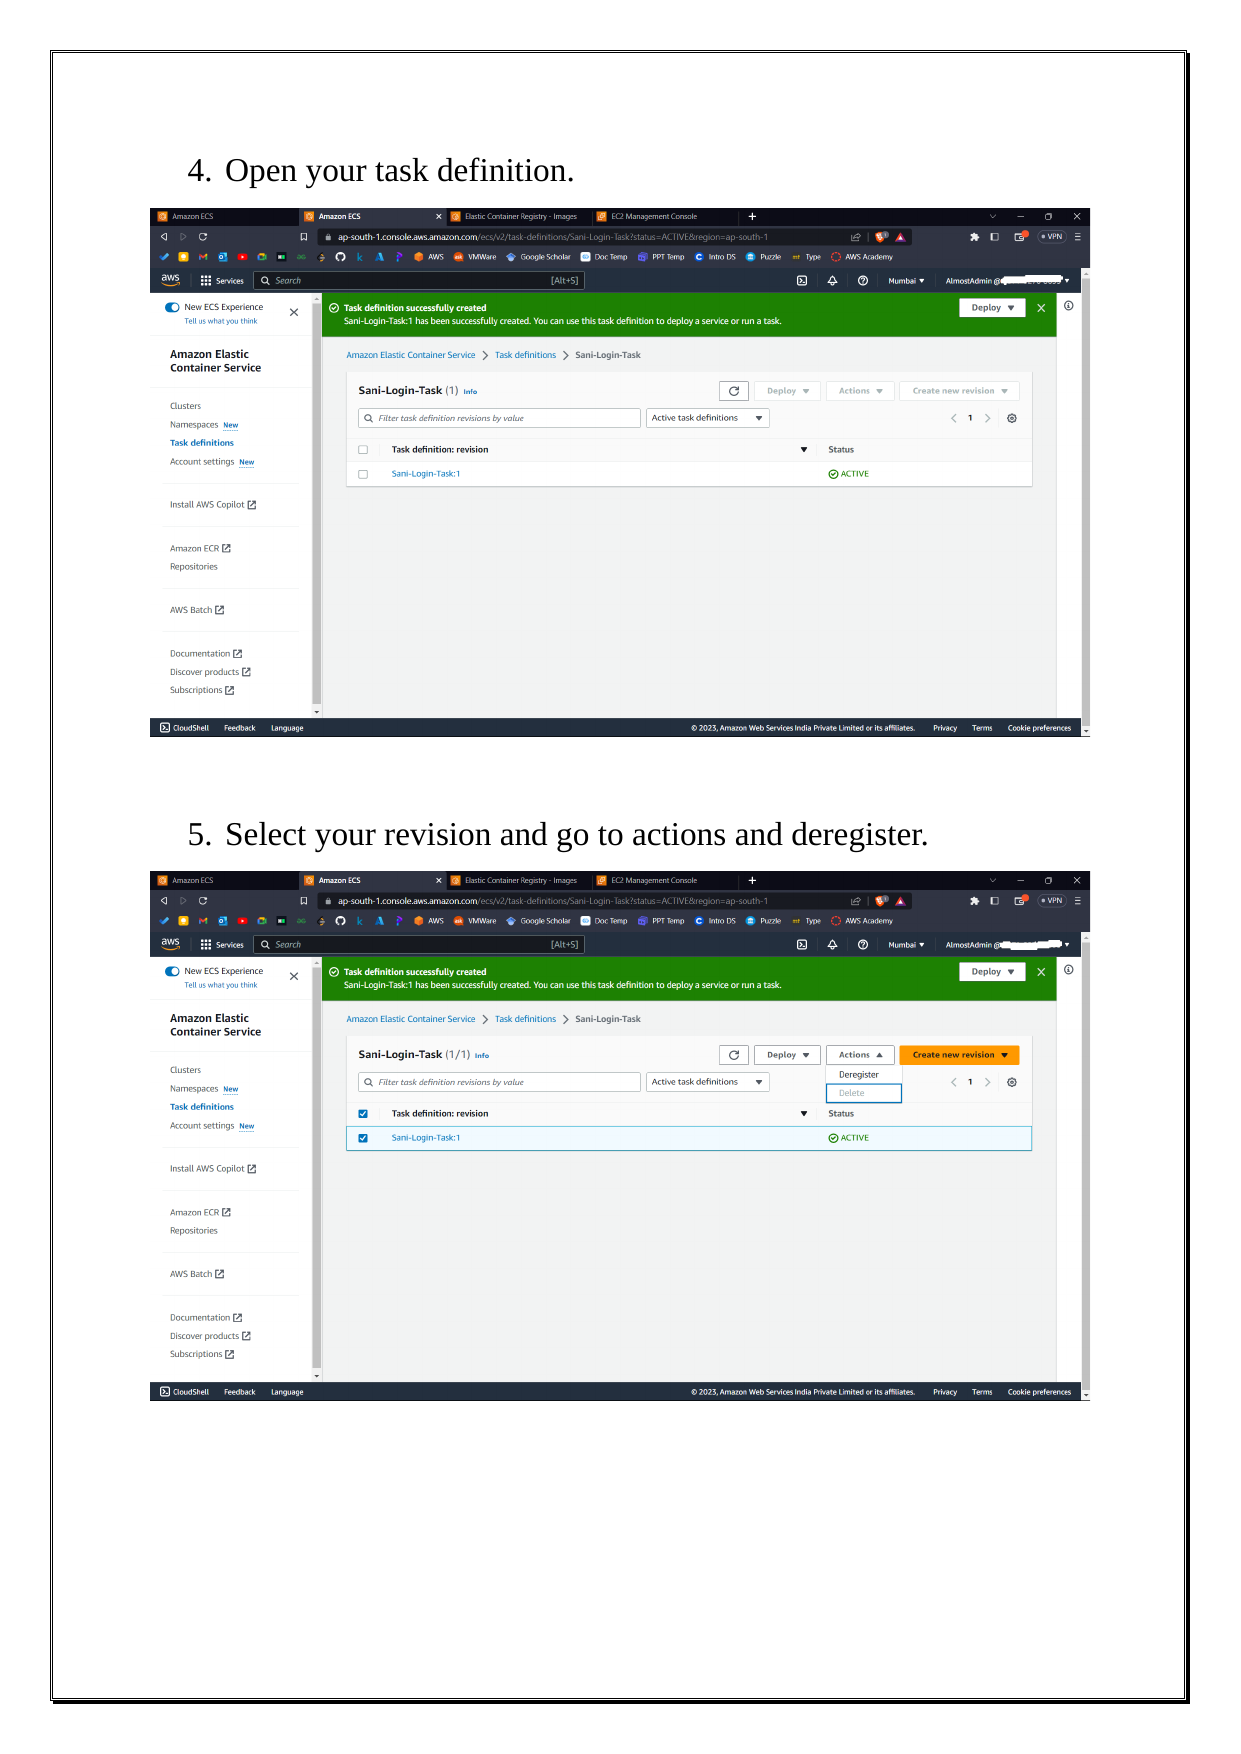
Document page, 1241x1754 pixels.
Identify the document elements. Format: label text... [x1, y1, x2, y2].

picture [150, 208, 1091, 737]
list Open your task definition. [187, 150, 1087, 188]
list Select your revision and go to actions and deregister. [187, 814, 1087, 852]
picture [150, 871, 1091, 1401]
